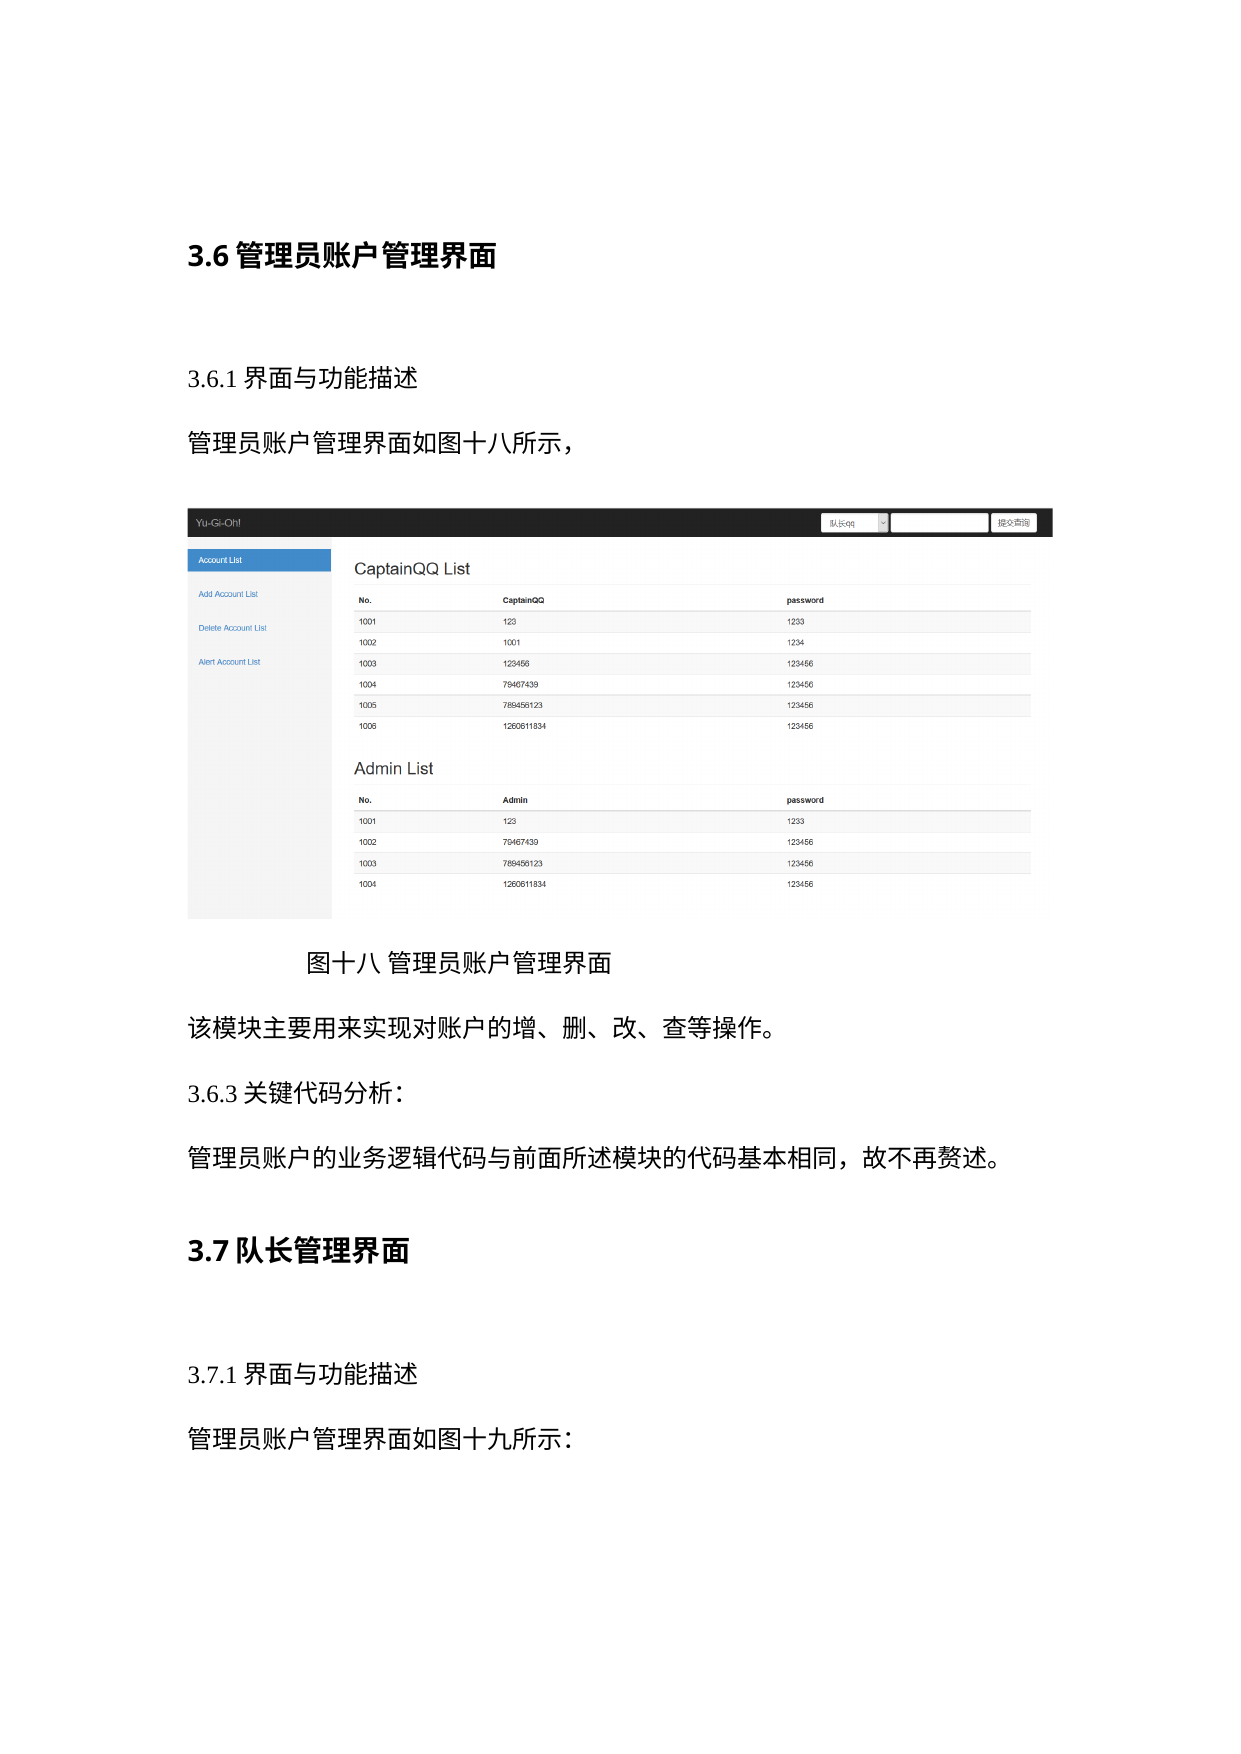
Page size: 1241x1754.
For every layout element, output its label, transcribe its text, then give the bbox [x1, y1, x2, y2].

text 3.6.3 关键代码分析： [187, 1059, 1053, 1124]
text 3.6.1 界面与功能描述 [187, 344, 1053, 409]
text 管理员账户管理界面如图十八所示， [187, 409, 1053, 474]
subtitle 3.6管理员账户管理界面 [187, 222, 1053, 287]
text 管理员账户管理界面如图十九所示： [187, 1405, 1053, 1470]
text 管理员账户的业务逻辑代码与前面所述模块的代码基本相同，故不再赘述。 [187, 1124, 1053, 1189]
picture [187, 507, 1053, 919]
text 3.7.1 界面与功能描述 [187, 1340, 1053, 1405]
text 该模块主要用来实现对账户的增、删、改、查等操作。 [187, 994, 1053, 1059]
text 图十八 管理员账户管理界面 [187, 929, 1053, 994]
subtitle 3.7队长管理界面 [187, 1217, 1053, 1282]
